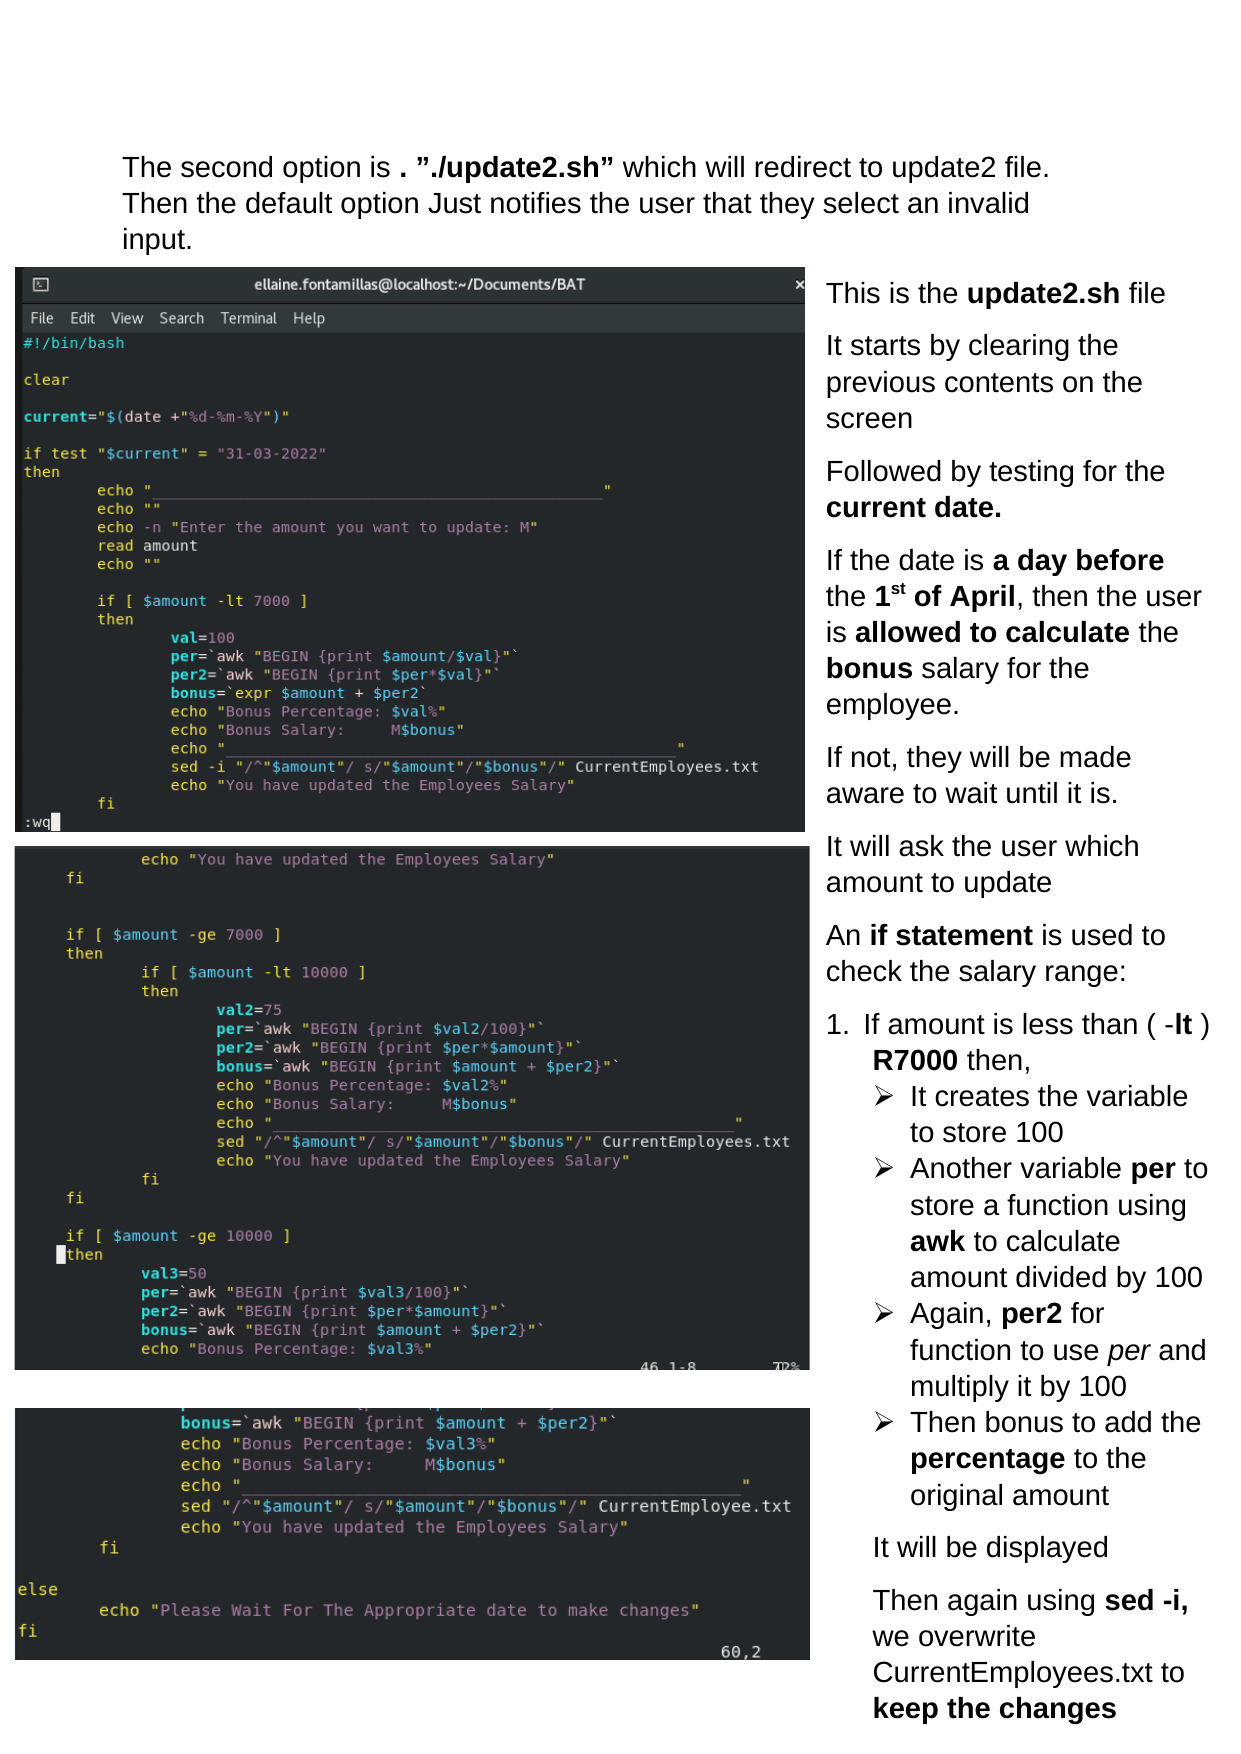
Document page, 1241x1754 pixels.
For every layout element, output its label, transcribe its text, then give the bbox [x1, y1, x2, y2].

picture [14, 1408, 810, 1660]
list The second option is . ”./update2.sh” which will redirect to update2 file. Then the default option Just notifies the user that they select an invalid input. [122, 150, 1090, 256]
picture [14, 846, 810, 1370]
picture [15, 267, 805, 832]
